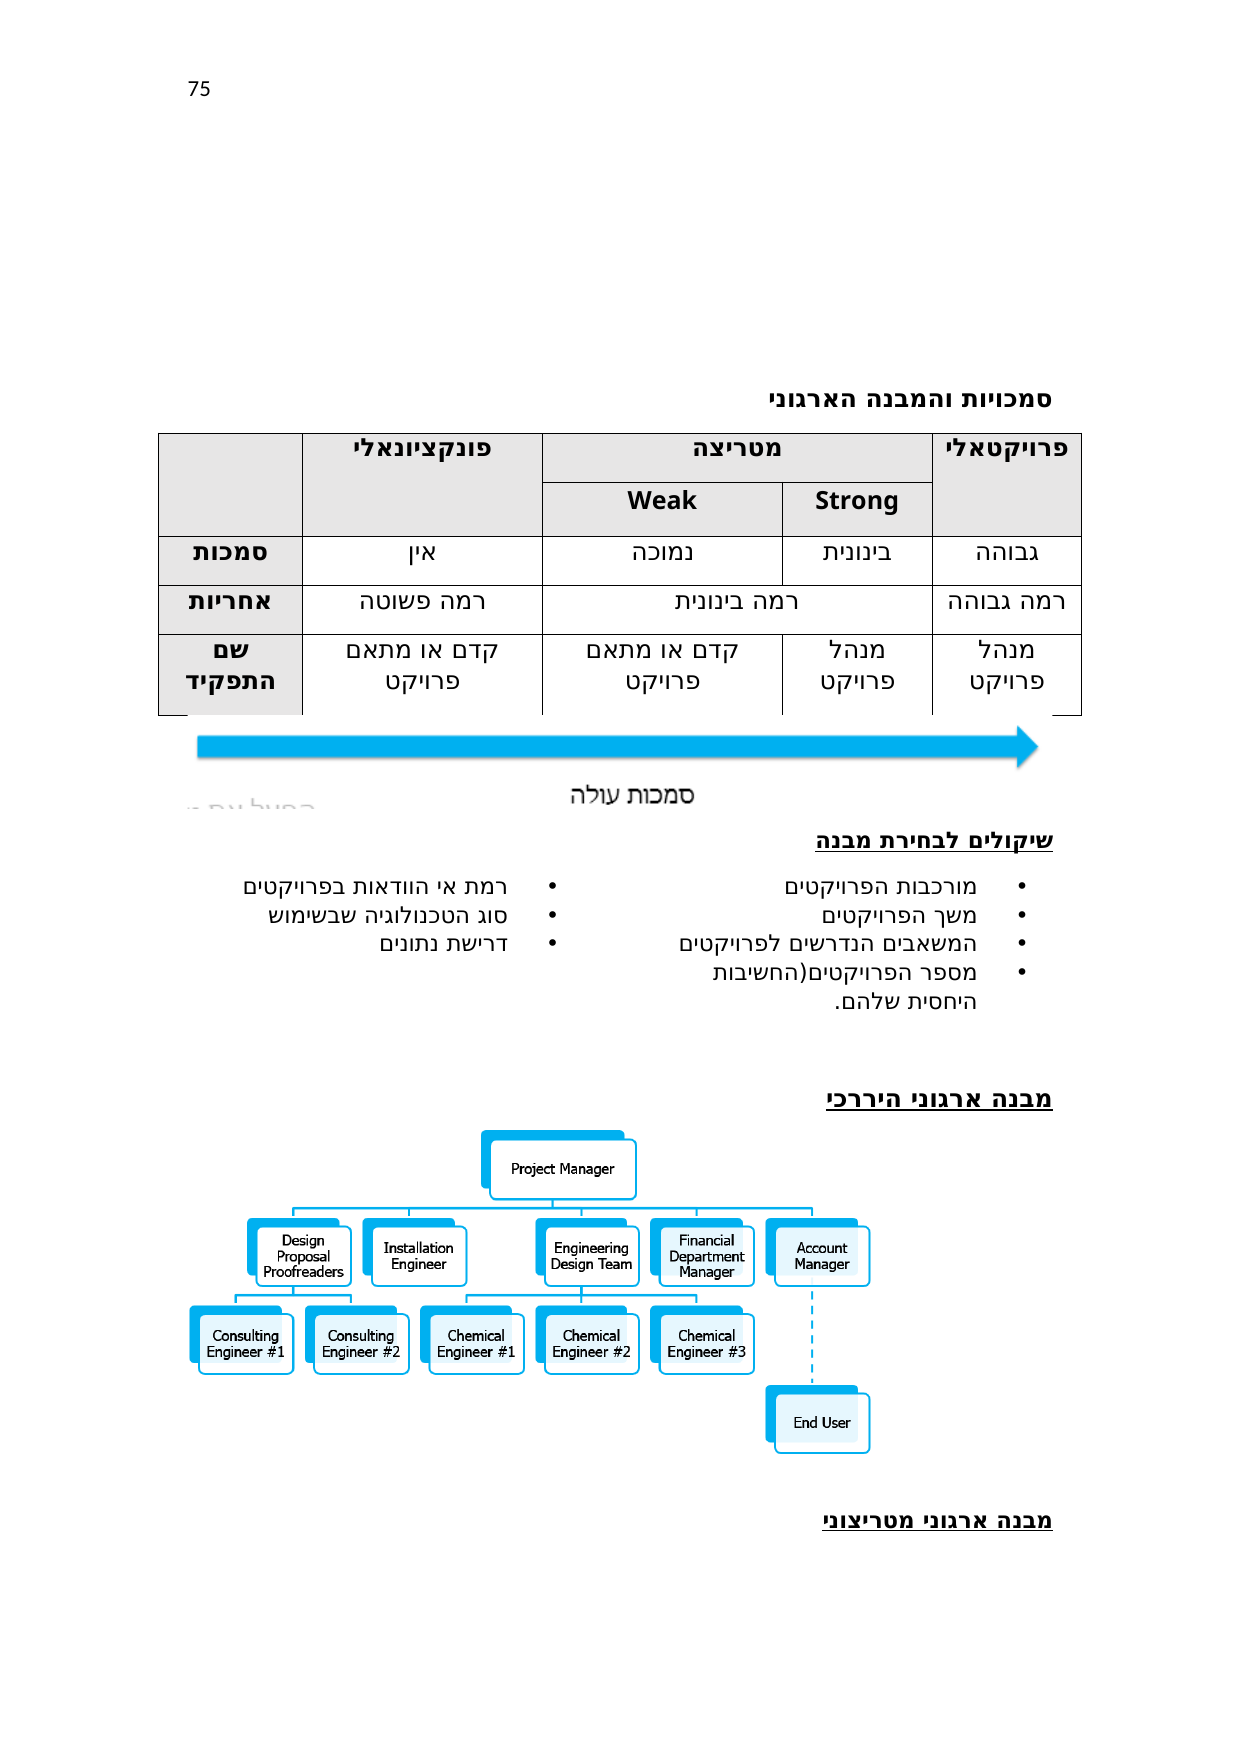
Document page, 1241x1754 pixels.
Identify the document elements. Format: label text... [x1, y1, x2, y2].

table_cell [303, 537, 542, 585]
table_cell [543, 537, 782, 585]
picture [187, 1126, 889, 1470]
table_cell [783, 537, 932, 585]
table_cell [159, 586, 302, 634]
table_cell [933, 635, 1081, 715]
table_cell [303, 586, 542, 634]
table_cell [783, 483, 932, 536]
list דרישת נתונים [187, 931, 546, 957]
list משך הפרויקטים [657, 902, 1015, 928]
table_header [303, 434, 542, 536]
picture [187, 715, 1053, 809]
list המשאבים הנדרשים לפרויקטים [657, 931, 1015, 957]
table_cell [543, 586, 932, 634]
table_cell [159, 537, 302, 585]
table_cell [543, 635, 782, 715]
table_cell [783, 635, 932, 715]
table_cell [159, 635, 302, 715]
list מספר הפרויקטים(החשיבות היחסית שלהם. [657, 959, 1015, 1015]
text שיקולים לבחירת מבנה [187, 828, 1053, 854]
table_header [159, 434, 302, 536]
list מורכבות הפרויקטים [657, 873, 1015, 900]
subtitle מבנה ארגוני היררכי [187, 1084, 1053, 1113]
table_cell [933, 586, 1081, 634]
list רמת אי הוודאות בפרויקטים [187, 873, 546, 900]
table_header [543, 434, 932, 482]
text סמכויות והמבנה הארגוני [187, 384, 1053, 413]
subtitle מבנה ארגוני מטריצוני [187, 1507, 1053, 1534]
list סוג הטכנולוגיה שבשימוש [187, 902, 546, 928]
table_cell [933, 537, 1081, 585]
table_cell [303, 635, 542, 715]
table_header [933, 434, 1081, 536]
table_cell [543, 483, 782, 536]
